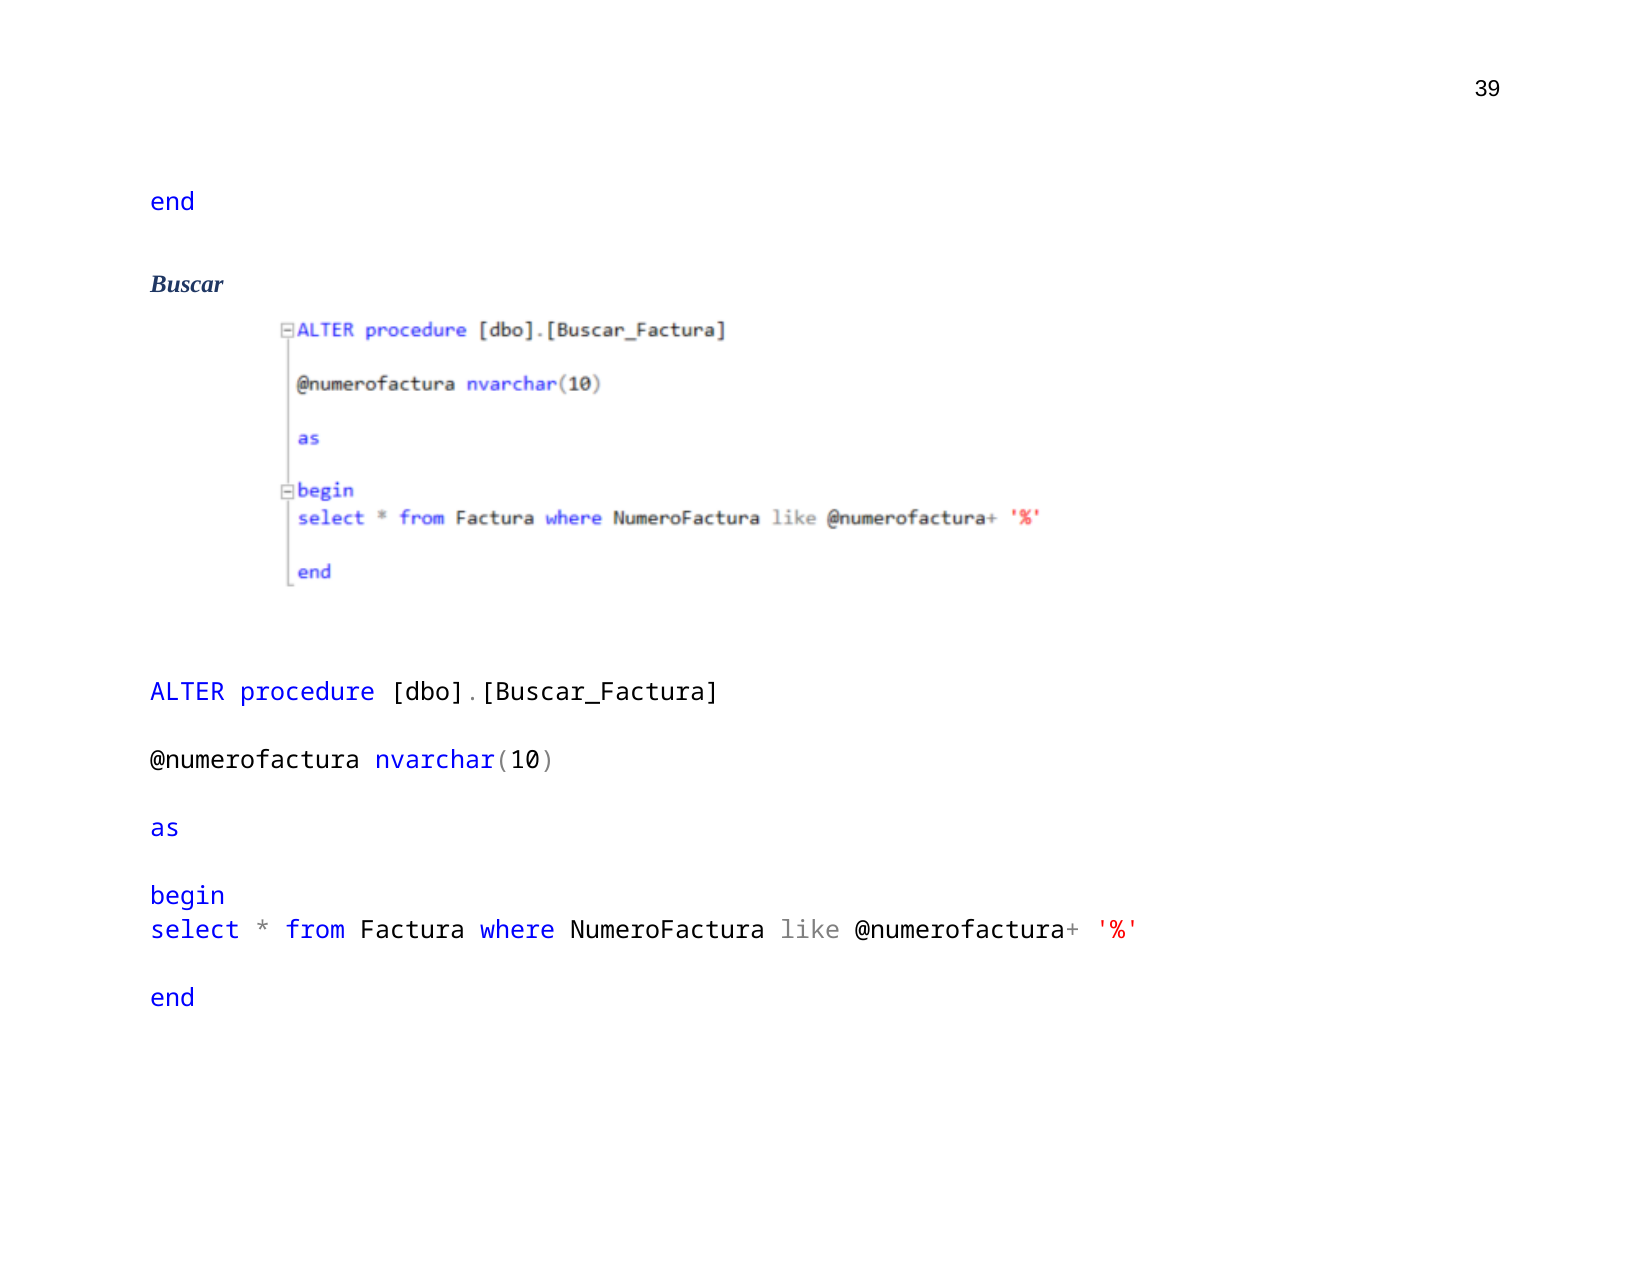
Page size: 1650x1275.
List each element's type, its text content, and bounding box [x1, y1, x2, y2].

text @numerofactura nvarchar(10) [150, 741, 1500, 775]
text end [150, 980, 1500, 1014]
picture [273, 312, 1049, 590]
text select * from Factura where NumeroFactura like @numerofactura+ '%' [150, 912, 1500, 946]
subtitle Buscar [150, 269, 1500, 298]
text ALTER procedure [dbo].[Buscar_Factura] [150, 673, 1500, 707]
text as [150, 809, 1500, 843]
text begin [150, 878, 1500, 912]
text end [150, 184, 1500, 218]
